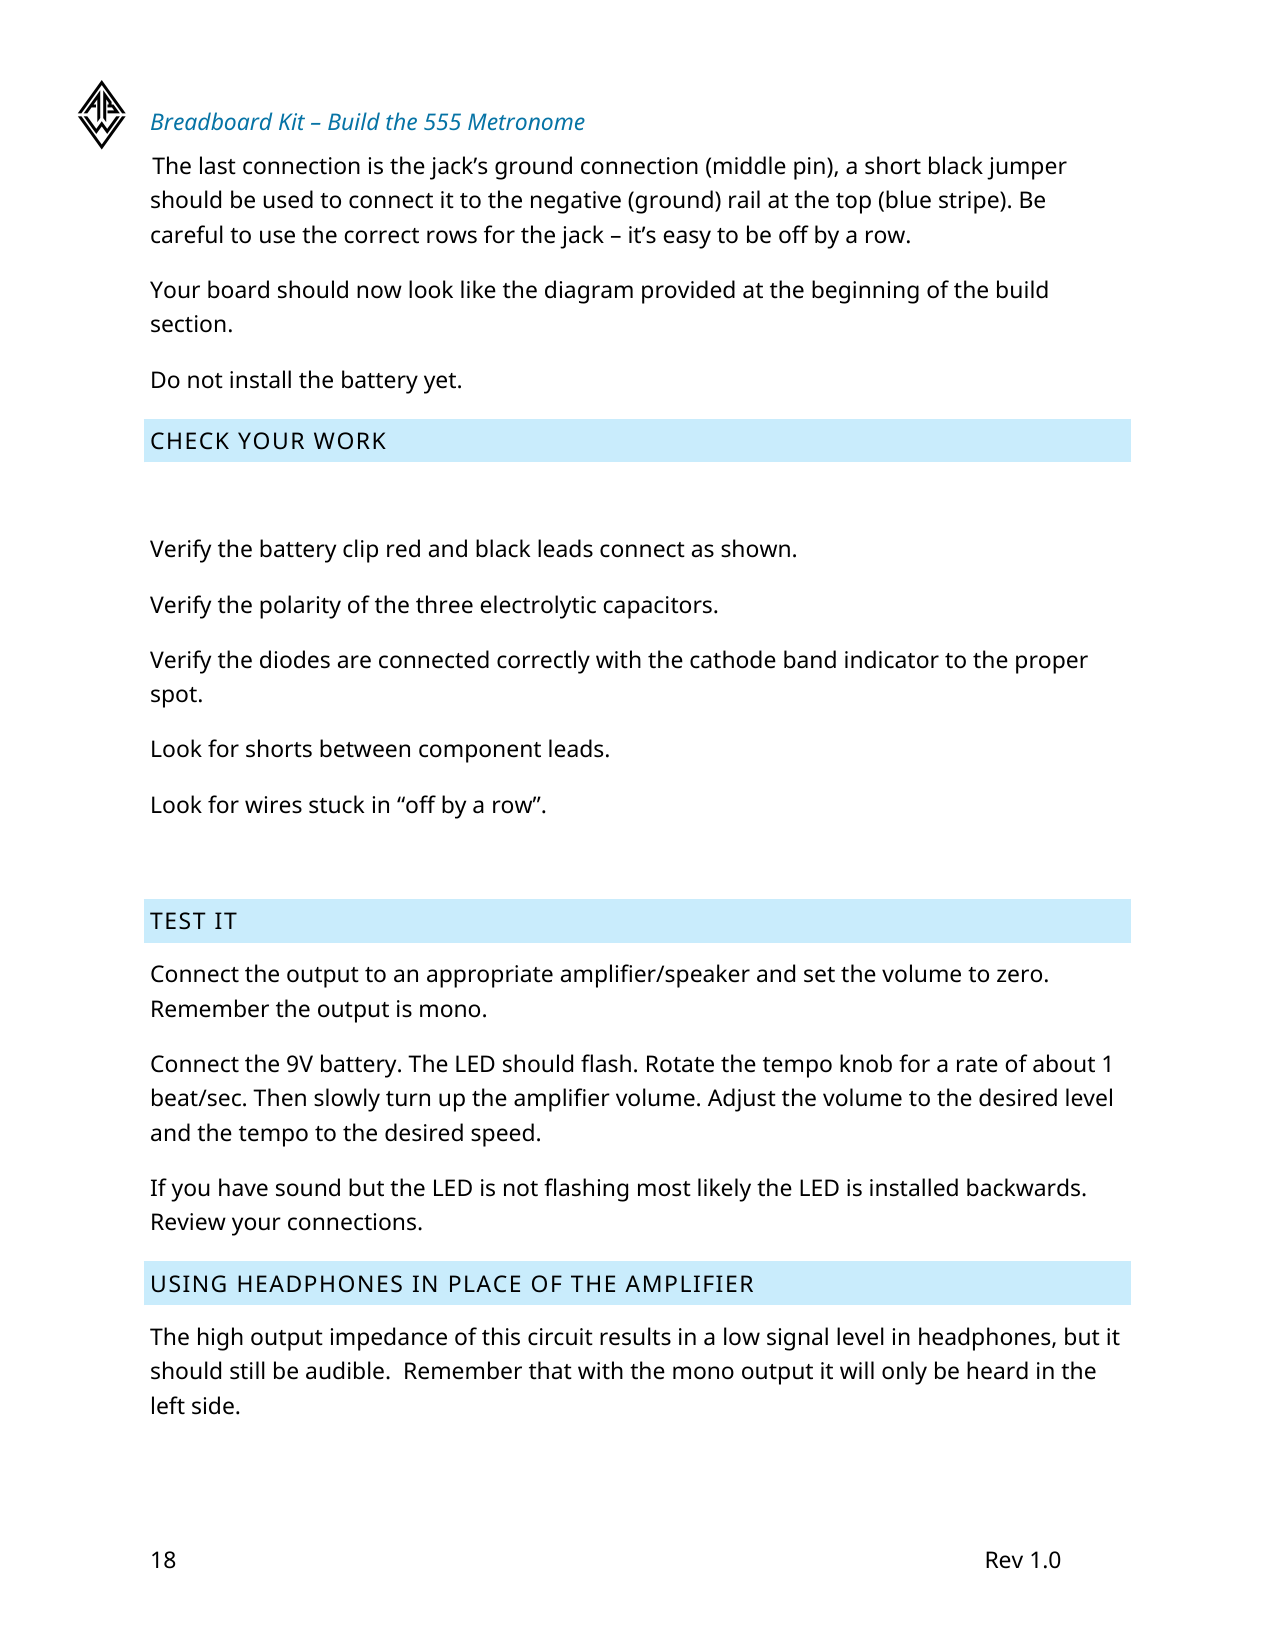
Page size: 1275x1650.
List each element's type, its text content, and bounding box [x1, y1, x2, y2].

text The high output impedance of this circuit results in a low signal level in headphones, but it should still be audible. Remember that with the mono output it will only be heard in the left side. [150, 1321, 1125, 1421]
picture [71, 75, 134, 155]
subtitle Check your work [150, 425, 1125, 456]
text Your board should now look like the diagram provided at the beginning of the build section. [150, 274, 1125, 339]
text Connect the output to an appropriate amplifier/speaker and set the volume to zero. Remember the output is mono. [150, 958, 1125, 1024]
text Look for wires stuck in “off by a row”. [150, 788, 1125, 820]
text Verify the polarity of the three electrolytic capacitors. [150, 588, 1125, 620]
subtitle Using headphones in place of the amplifier [150, 1268, 1125, 1299]
subtitle Test it [150, 905, 1125, 936]
text Look for shorts between component leads. [150, 733, 1125, 764]
text Do not install the battery yet. [150, 363, 1125, 395]
text Verify the battery clip red and black leads connect as shown. [150, 533, 1125, 564]
text Connect the 9V battery. The LED should flash. Rotate the tempo knob for a rate of about 1 beat/sec. Then slowly turn up the amplifier volume. Adjust the volume to the desired level and the tempo to the desired speed. [150, 1048, 1125, 1148]
text If you have sound but the LED is not flashing most likely the LED is installed backwards. Review your connections. [150, 1172, 1125, 1237]
text Verify the diodes are connected correctly with the cathode band indicator to the proper spot. [150, 644, 1125, 709]
text The last connection is the jack’s ground connection (middle pin), a short black jumper should be used to connect it to the negative (ground) rail at the top (blue stripe). Be careful to use the correct rows for the jack – it’s easy to be off by a row. [150, 150, 1125, 250]
